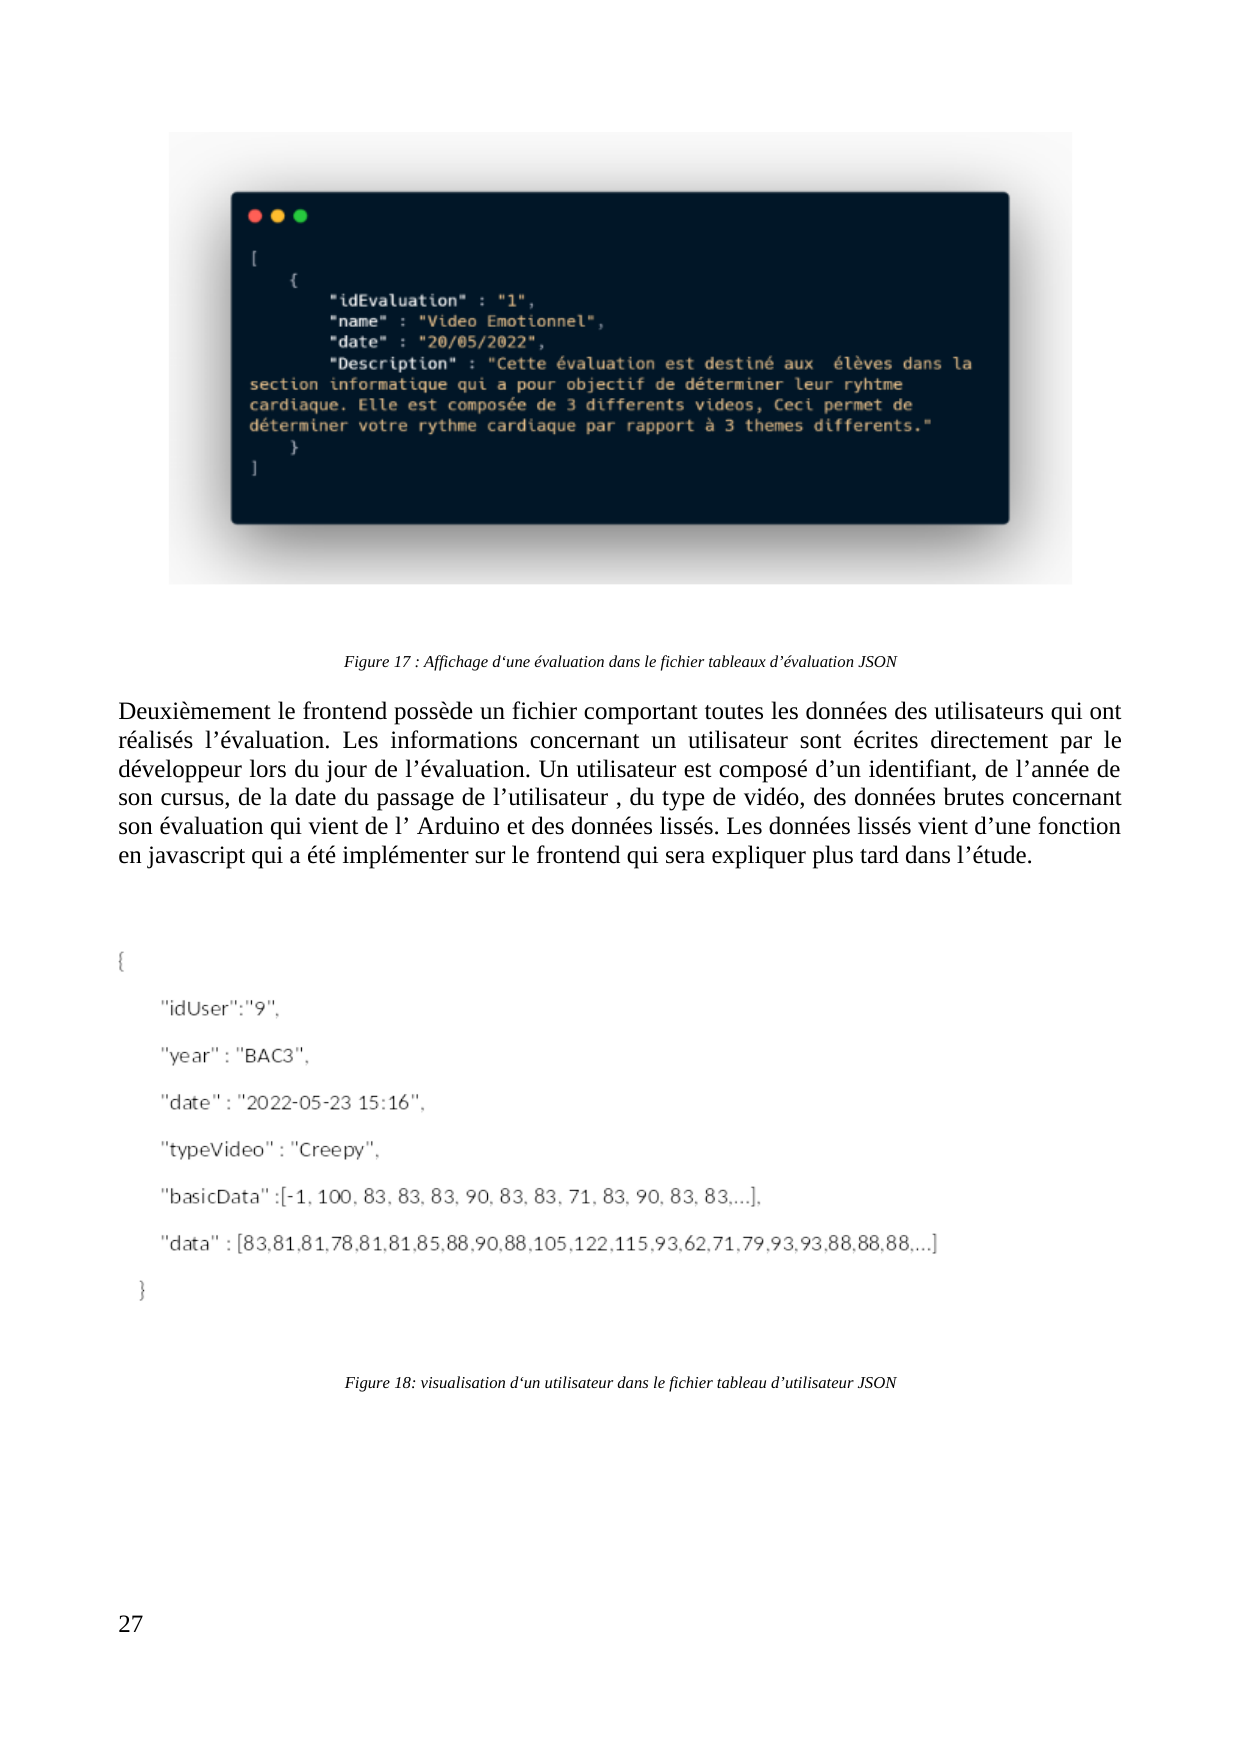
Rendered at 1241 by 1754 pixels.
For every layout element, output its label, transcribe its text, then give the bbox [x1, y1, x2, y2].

text Deuxièmement le frontend possède un fichier comportant toutes les données des utilisateurs qui ont réalisés l’évaluation. Les informations concernant un utilisateur sont écrites directement par le développeur lors du jour de l’évaluation. Un utilisateur est composé d’un identifiant, de l’année de son cursus, de la date du passage de l’utilisateur , du type de vidéo, des données brutes concernant son évaluation qui vient de l’ Arduino et des données lissés. Les données lissés vient d’une fonction en javascript qui a été implémenter sur le frontend qui sera expliquer plus tard dans l’étude. [118, 696, 1123, 869]
